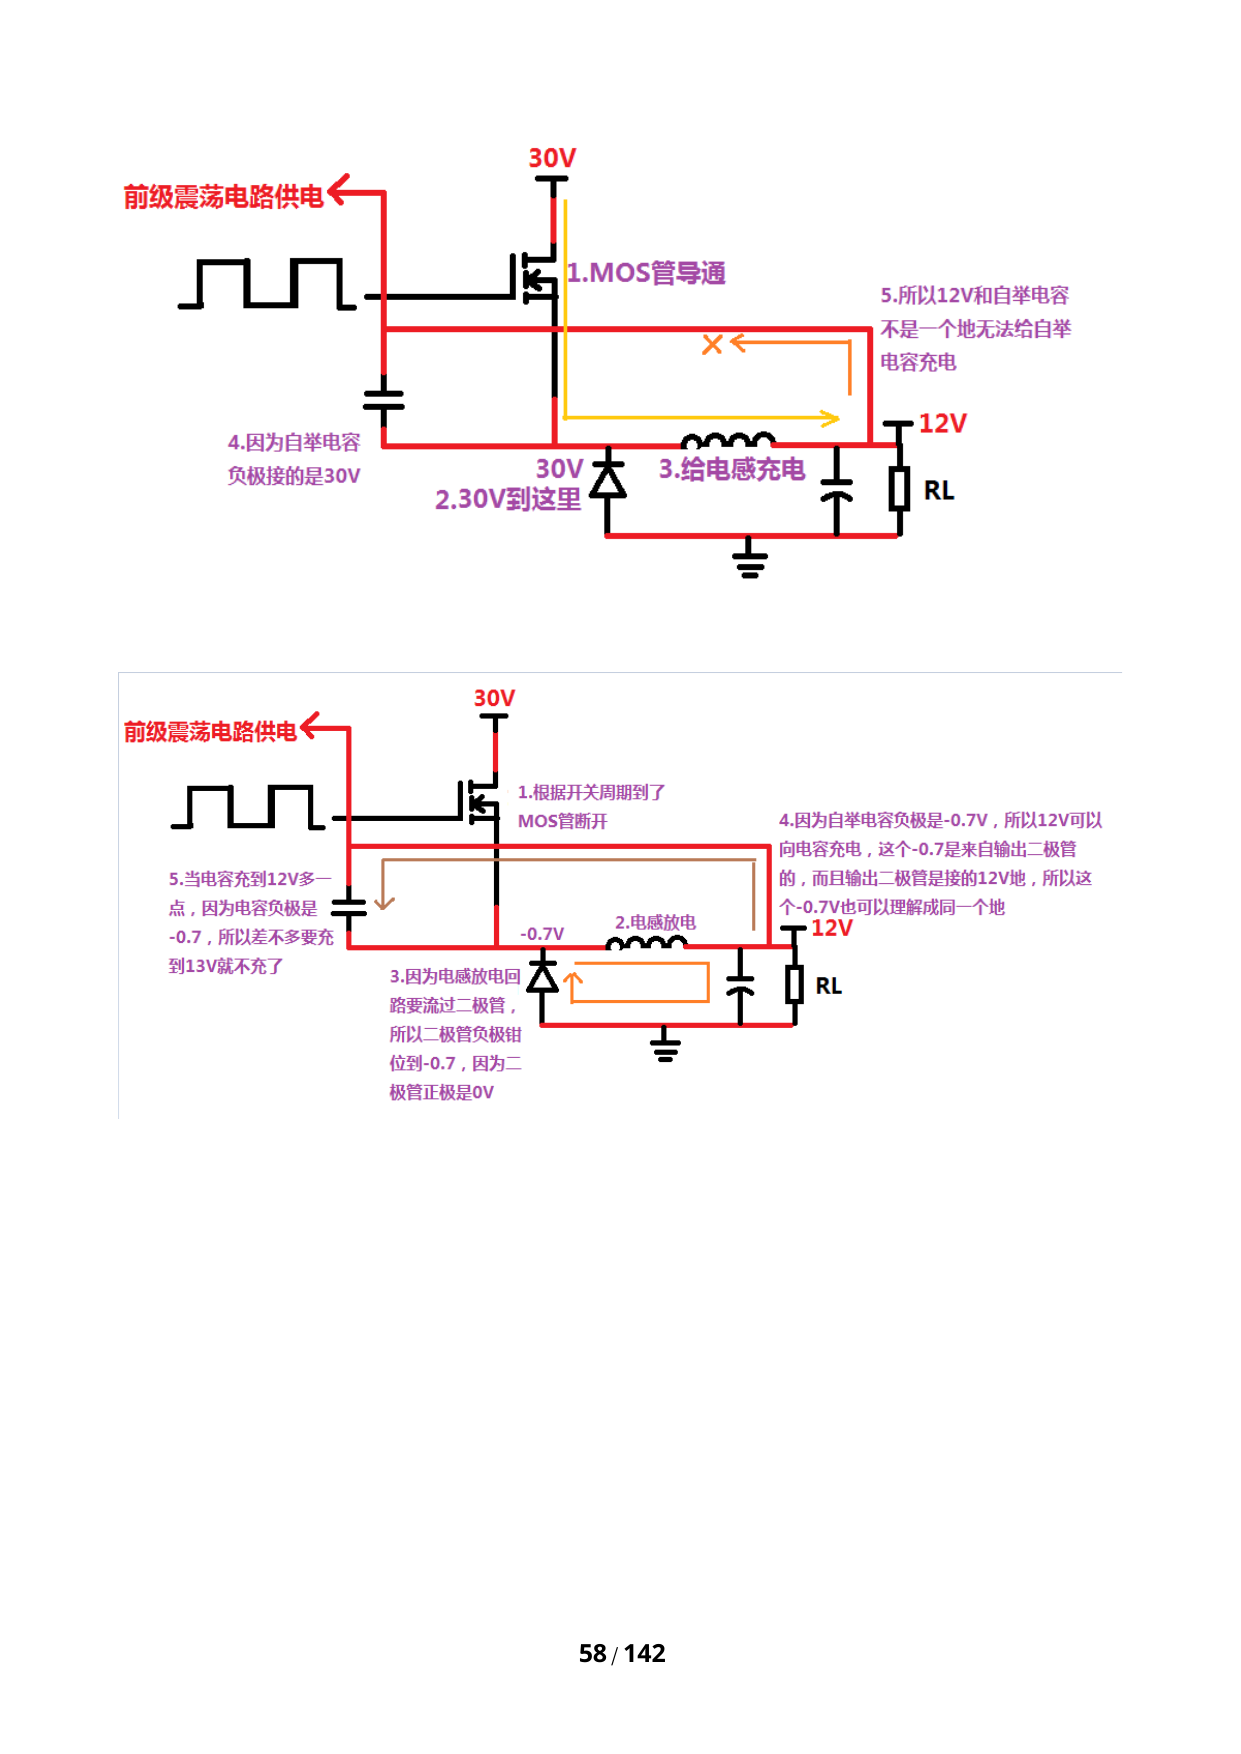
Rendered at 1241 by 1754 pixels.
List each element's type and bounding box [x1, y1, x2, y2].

picture [118, 672, 1123, 1119]
picture [118, 129, 1123, 612]
